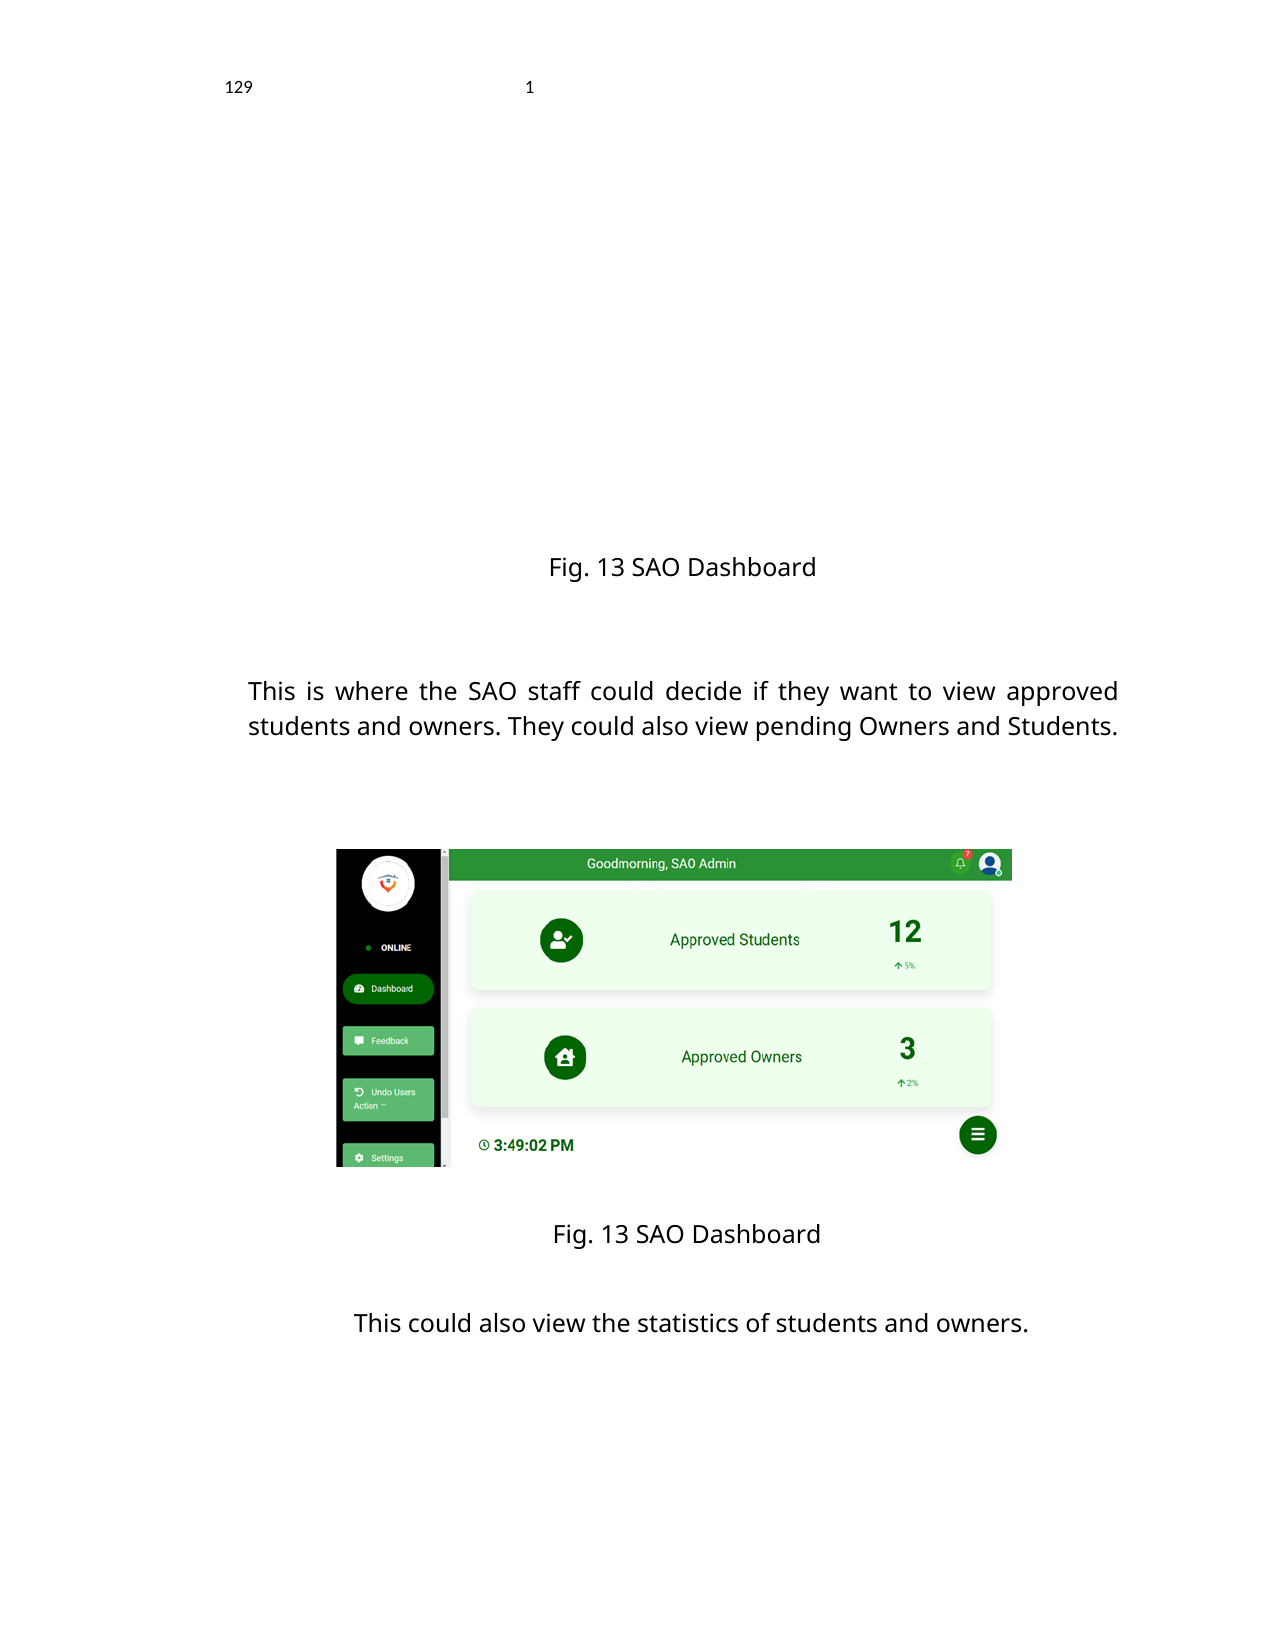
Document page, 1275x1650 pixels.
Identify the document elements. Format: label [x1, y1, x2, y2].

picture [336, 849, 1012, 1167]
